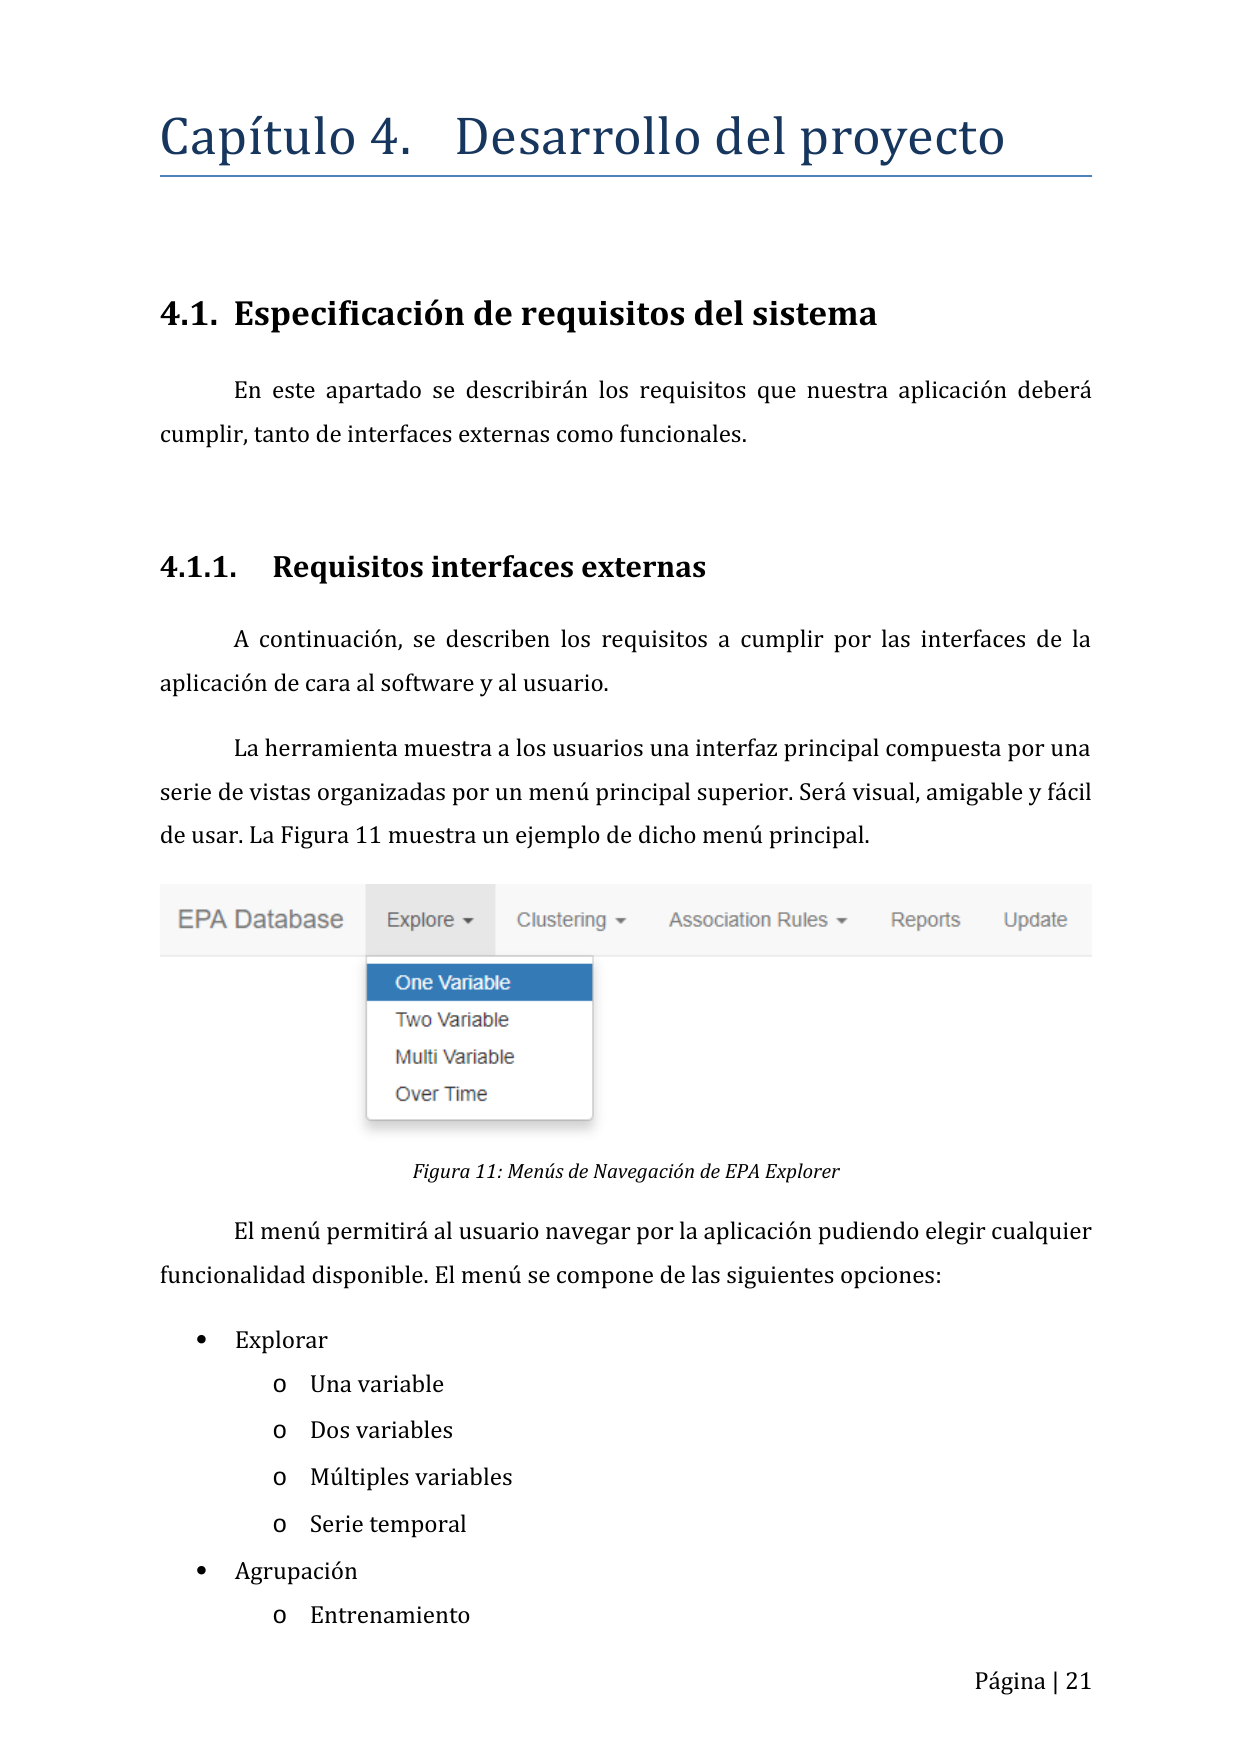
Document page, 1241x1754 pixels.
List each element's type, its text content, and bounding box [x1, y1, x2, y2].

text A continuación, se describen los requisitos a cumplir por las interfaces de la aplicación de cara al software y al usuario. [159, 624, 1092, 697]
text Requisitos interfaces externas [159, 548, 1092, 585]
text La herramienta muestra a los usuarios una interfaz principal compuesta por una serie de vistas organizadas por un menú principal superior. Será visual, amigable y fácil de usar. La figura 11 muestra un ejemplo de dicho menú principal. [159, 732, 1092, 849]
list Entrenamiento [272, 1599, 1092, 1631]
text En este apartado se describirán los requisitos que nuestra aplicación deberá cumplir, tanto de interfaces externas como funcionales. [159, 375, 1092, 448]
list Múltiples variables [272, 1462, 1092, 1493]
list Desarrollo del proyecto [159, 103, 1092, 177]
text Figura 11: Menús de Navegación de EPA Explorer [159, 1158, 1092, 1183]
list Agrupación [197, 1556, 1092, 1585]
list Dos variables [272, 1415, 1092, 1446]
text El menú permitirá al usuario navegar por la aplicación pudiendo elegir cualquier funcionalidad disponible. El menú se compone de las siguientes opciones: [159, 1216, 1092, 1289]
picture [159, 884, 1093, 1144]
list Explorar [197, 1324, 1092, 1354]
list Serie temporal [272, 1509, 1092, 1540]
text Especificación de requisitos del sistema [159, 292, 1092, 333]
list Una variable [272, 1368, 1092, 1399]
